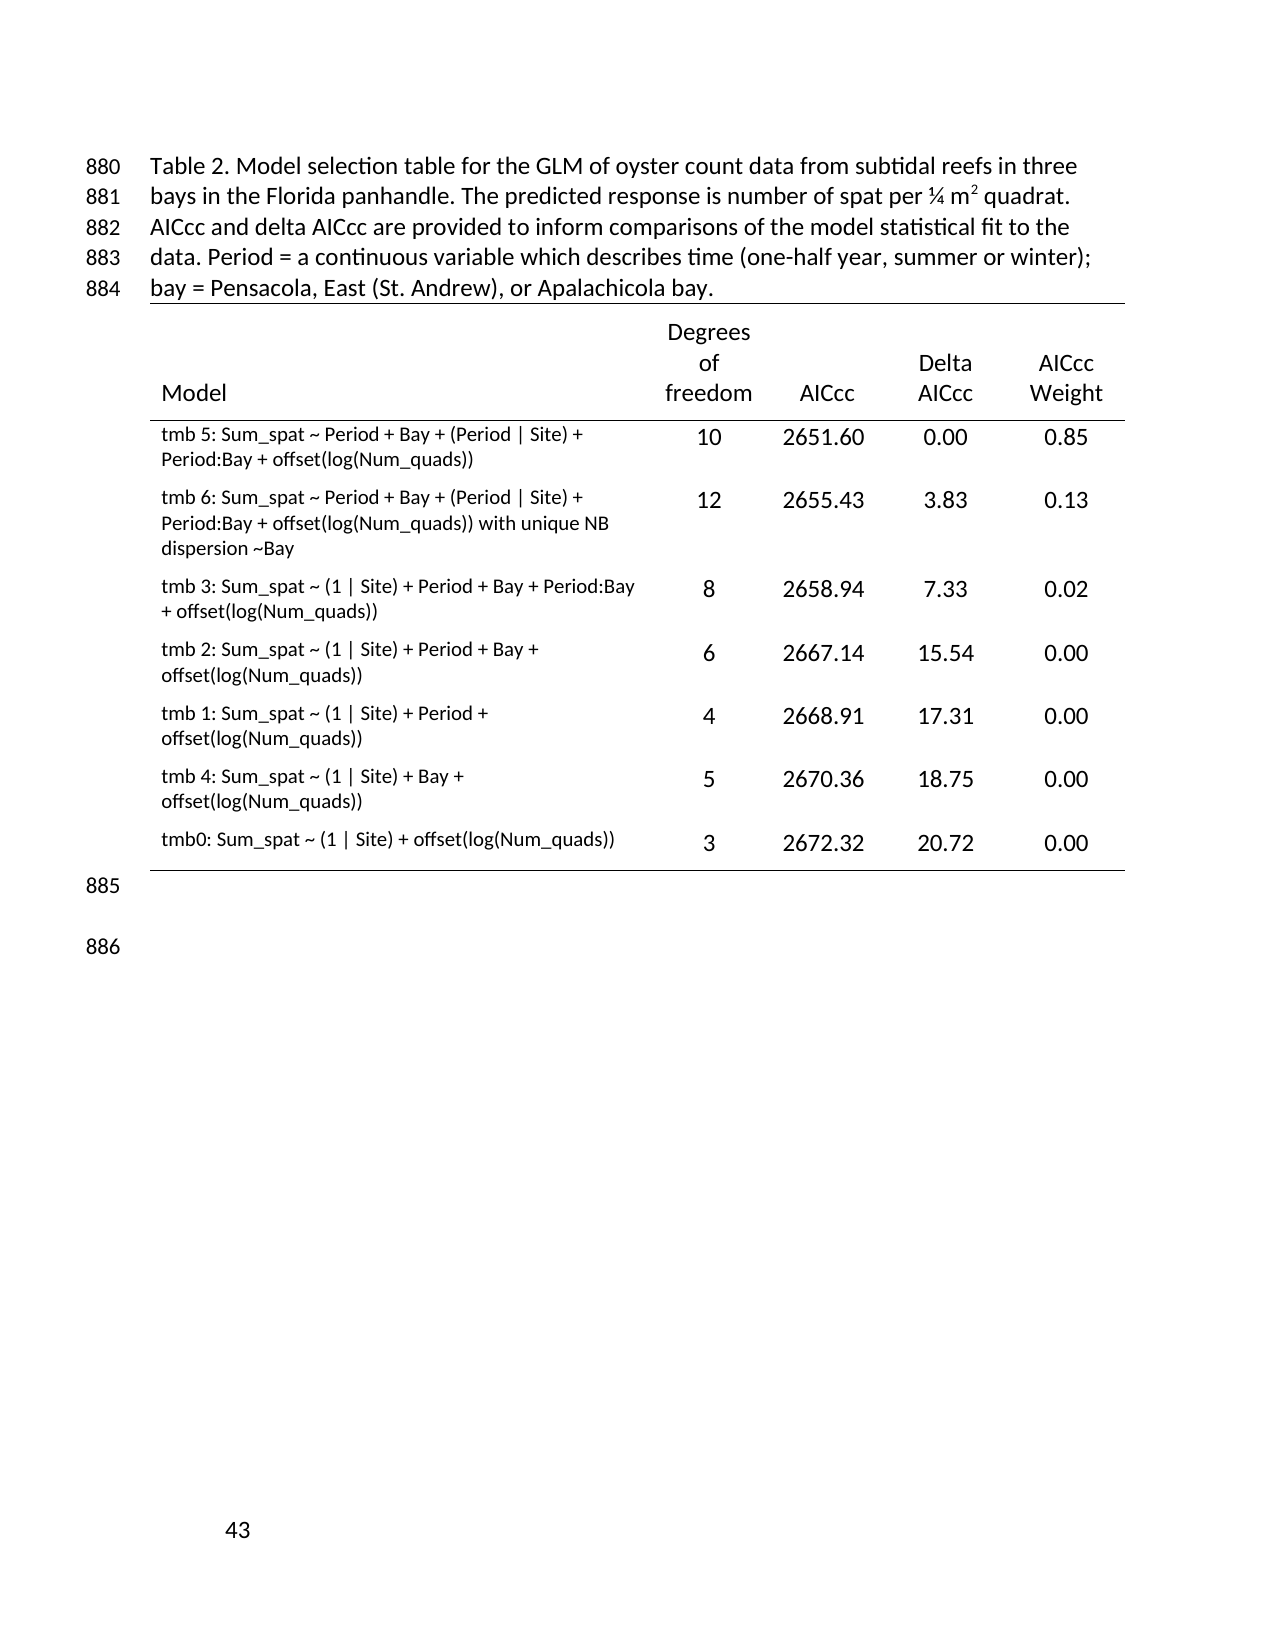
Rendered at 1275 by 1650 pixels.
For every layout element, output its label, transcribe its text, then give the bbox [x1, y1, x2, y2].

table_cell tmb 3: Sum_spat ~ (1 | Site) + Period + Bay + Period:Bay + offset(log(Num_quads)) [150, 573, 647, 637]
table_cell tmb 2: Sum_spat ~ (1 | Site) + Period + Bay + offset(log(Num_quads)) [150, 637, 647, 700]
table_cell 10 [647, 421, 771, 484]
table_cell 8 [647, 573, 771, 637]
table_cell 12 [647, 485, 771, 573]
table_cell 2668.91 [771, 700, 883, 763]
table_cell 18.75 [883, 763, 1008, 827]
text Table 2. Model selection table for the GLM of oyster count data from subtidal reefs in three bays in the Florida panhandle. The predicted response is number of spat per ¼ m2 quadrat. AICcc and delta AICcc are provided to inform comparisons of the model statistical fit to the data. Period = a continuous variable which describes time (one-half year, summer or winter); bay = Pensacola, East (St. Andrew), or Apalachicola bay. [150, 150, 1125, 303]
table_cell 0.00 [1008, 827, 1125, 870]
table_cell tmb0: Sum_spat ~ (1 | Site) + offset(log(Num_quads)) [150, 827, 647, 870]
table_cell 0.00 [1008, 763, 1125, 827]
table_cell 0.00 [1008, 700, 1125, 763]
table_cell tmb 6: Sum_spat ~ Period + Bay + (Period | Site) + Period:Bay + offset(log(Num_quads)) with unique NB dispersion ~Bay [150, 485, 647, 573]
table_cell tmb 1: Sum_spat ~ (1 | Site) + Period + offset(log(Num_quads)) [150, 700, 647, 763]
table_cell 5 [647, 763, 771, 827]
table_cell 15.54 [883, 637, 1008, 700]
table_header Model [150, 304, 647, 420]
table_cell 2658.94 [771, 573, 883, 637]
table_cell 2651.60 [771, 421, 883, 484]
table_cell 2667.14 [771, 637, 883, 700]
table_cell 17.31 [883, 700, 1008, 763]
table_header AICcc [771, 304, 883, 420]
table_header Degrees of freedom [647, 304, 771, 420]
table_cell 20.72 [883, 827, 1008, 870]
table_cell 2670.36 [771, 763, 883, 827]
table_cell 0.00 [883, 421, 1008, 484]
table_cell 2672.32 [771, 827, 883, 870]
table_cell 0.13 [1008, 485, 1125, 573]
table_cell 3 [647, 827, 771, 870]
table_cell 2655.43 [771, 485, 883, 573]
table_header Delta AICcc [883, 304, 1008, 420]
table_cell 6 [647, 637, 771, 700]
table_cell tmb 5: Sum_spat ~ Period + Bay + (Period | Site) + Period:Bay + offset(log(Num_quads)) [150, 421, 647, 484]
table_cell 0.02 [1008, 573, 1125, 637]
table_cell tmb 4: Sum_spat ~ (1 | Site) + Bay + offset(log(Num_quads)) [150, 763, 647, 827]
table_cell 0.85 [1008, 421, 1125, 484]
table_header AICcc Weight [1008, 304, 1125, 420]
table_cell 4 [647, 700, 771, 763]
table_cell 0.00 [1008, 637, 1125, 700]
table_cell 3.83 [883, 485, 1008, 573]
table_cell 7.33 [883, 573, 1008, 637]
